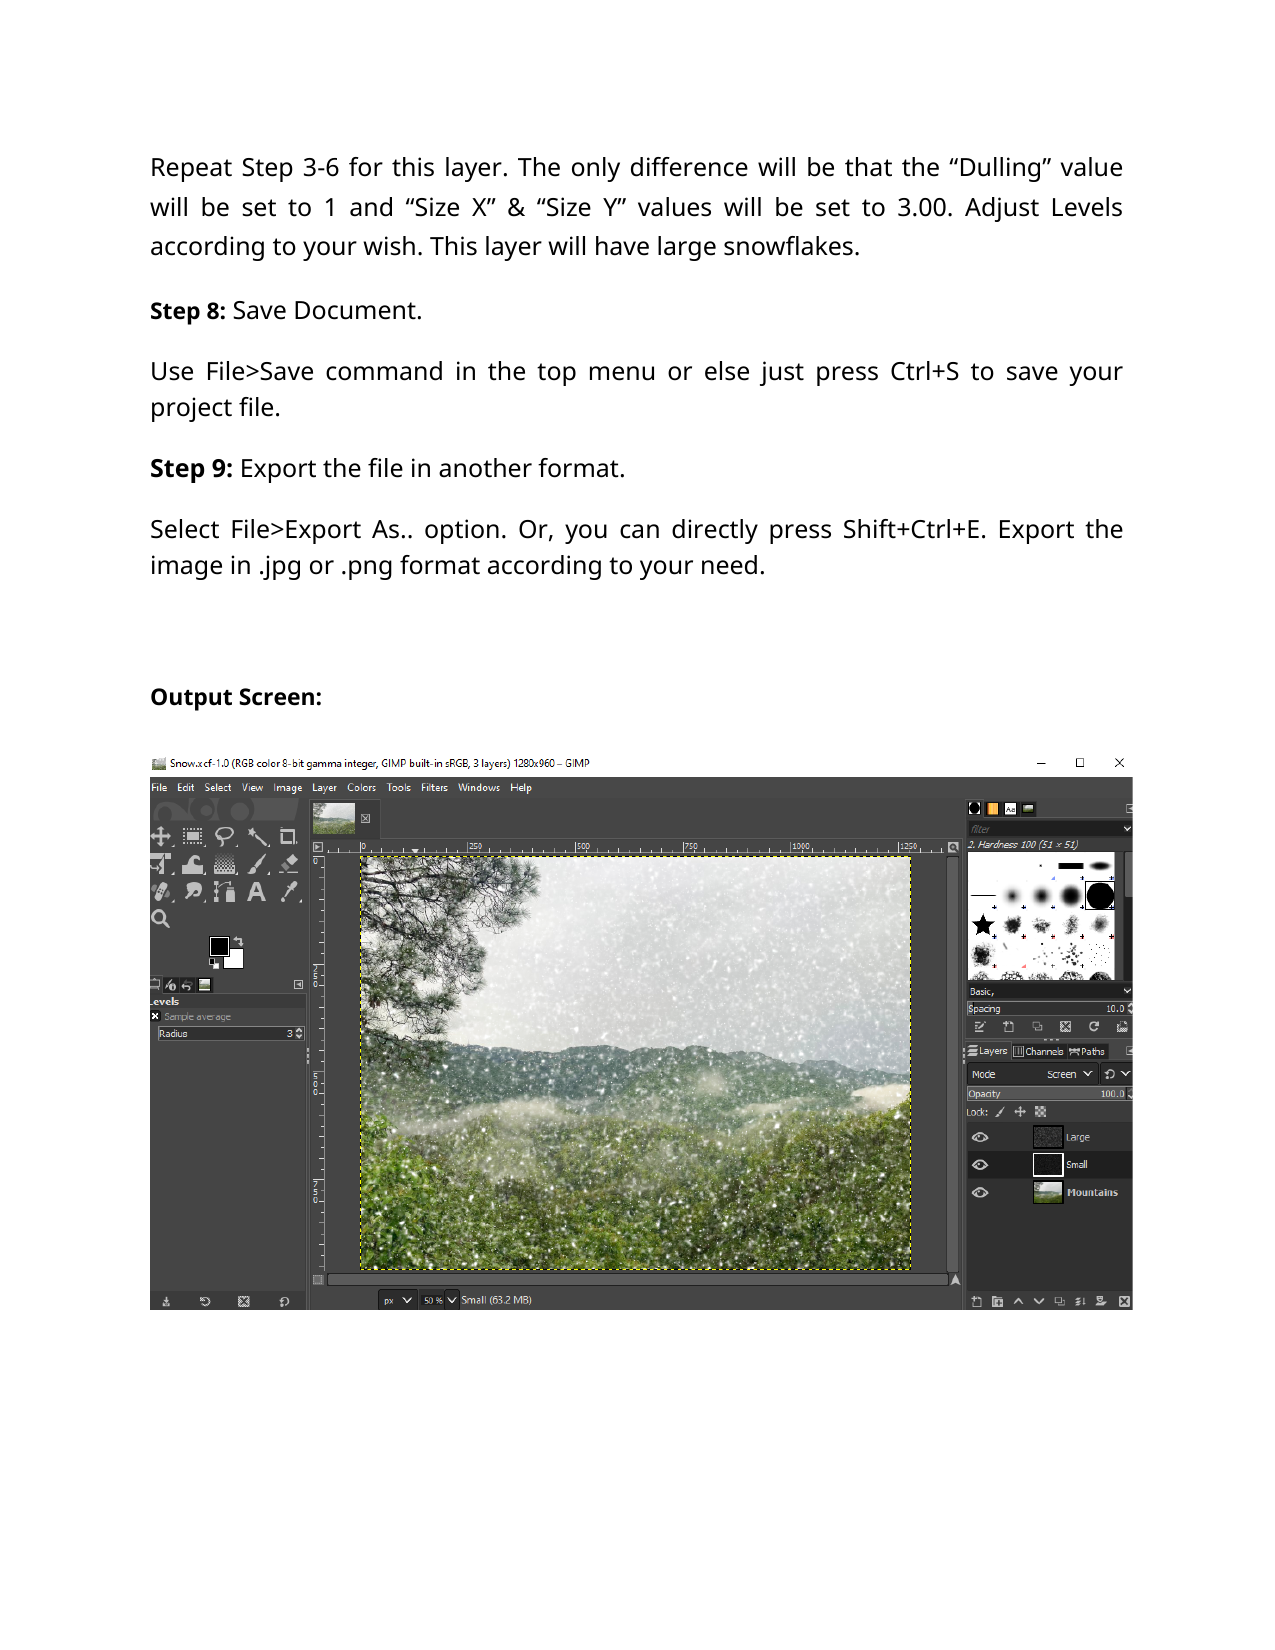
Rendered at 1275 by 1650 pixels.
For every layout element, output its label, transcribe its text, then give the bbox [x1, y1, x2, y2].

picture [150, 752, 1133, 1310]
text Output Screen: [150, 681, 1125, 712]
text Use File>Save command in the top menu or else just press Ctrl+S to save your project file. [150, 353, 1125, 424]
text Step 9: Export the file in another format. [150, 451, 1125, 485]
text Step 8: Save Document. [150, 292, 1125, 327]
text Select File>Export As.. option. Or, you can directly press Shift+Ctrl+E. Export the image in .jpg or .png format according to your need. [150, 512, 1125, 582]
text Repeat Step 3-6 for this layer. The only difference will be that the “Dulling” value will be set to 1 and “Size X” & “Size Y” values will be set to 3.00. Adjust Levels according to your wish. This layer will have large snowflakes. [150, 150, 1125, 262]
